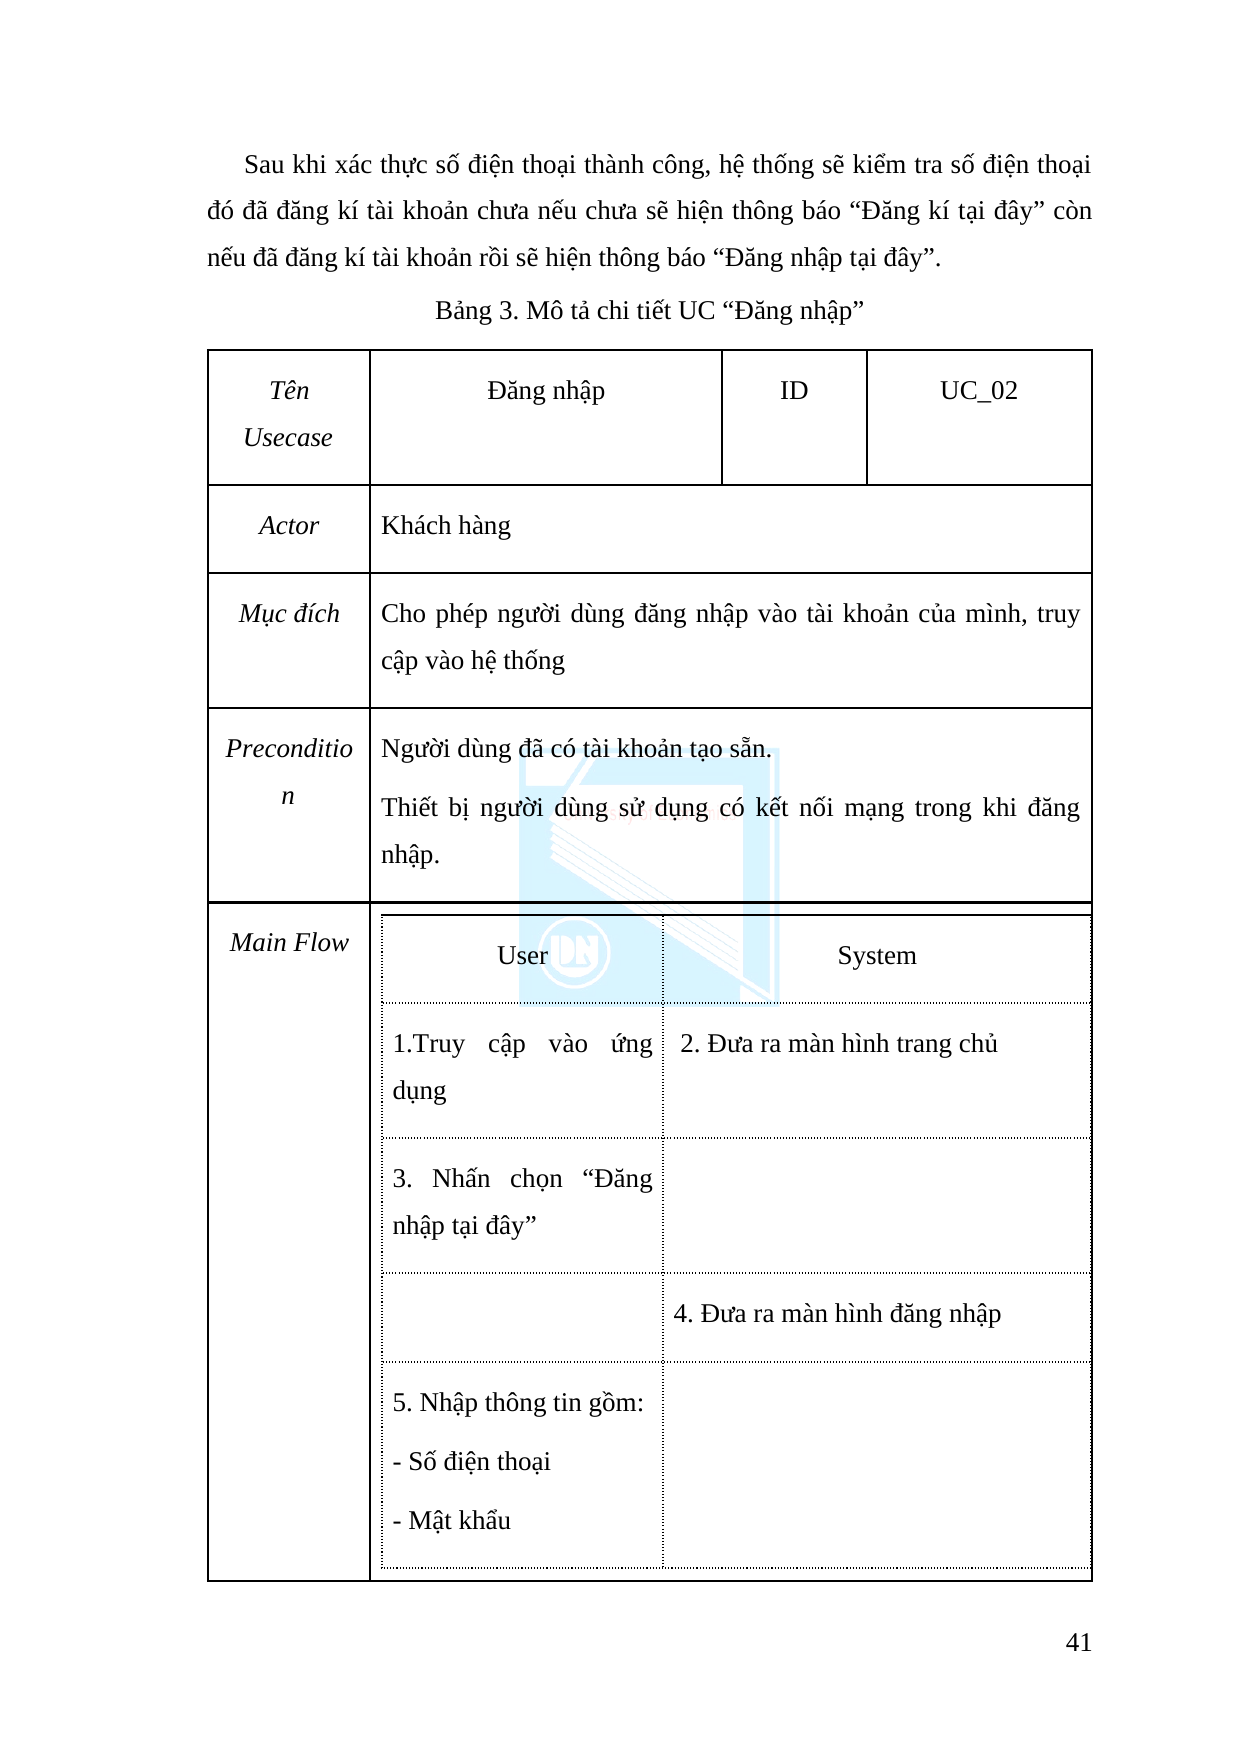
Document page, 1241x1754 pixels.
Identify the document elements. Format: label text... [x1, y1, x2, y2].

text Sau khi xác thực số điện thoại thành công, hệ thống sẽ kiểm tra số điện thoại đó đã đăng kí tài khoản chưa nếu chưa sẽ hiện thông báo “Đăng kí tại đây” còn nếu đã đăng kí tài khoản rồi sẽ hiện thông báo “Đăng nhập tại đây”. [207, 148, 1092, 272]
table_header ID [723, 351, 866, 484]
table_header Tên Usecase [209, 351, 369, 484]
table_header UC_02 [868, 351, 1091, 484]
text Bảng 3. Mô tả chi tiết UC “Đăng nhập” [207, 294, 1092, 325]
table_cell Khách hàng [371, 486, 1091, 572]
table_cell [371, 904, 1091, 1580]
table_header Đăng nhập [371, 351, 721, 484]
table_cell Cho phép người dùng đăng nhập vào tài khoản của mình, truy cập vào hệ thống [371, 574, 1091, 707]
table_cell Actor [209, 486, 369, 572]
table_cell Mục đích [209, 574, 369, 707]
table_cell Main Flow [209, 904, 369, 1580]
table_cell Người dùng đã có tài khoản tạo sẵn. Thiết bị người dùng sử dụng có kết nối mạng trong khi đăng nhập. [371, 709, 1091, 901]
table_cell Precondition [209, 709, 369, 901]
